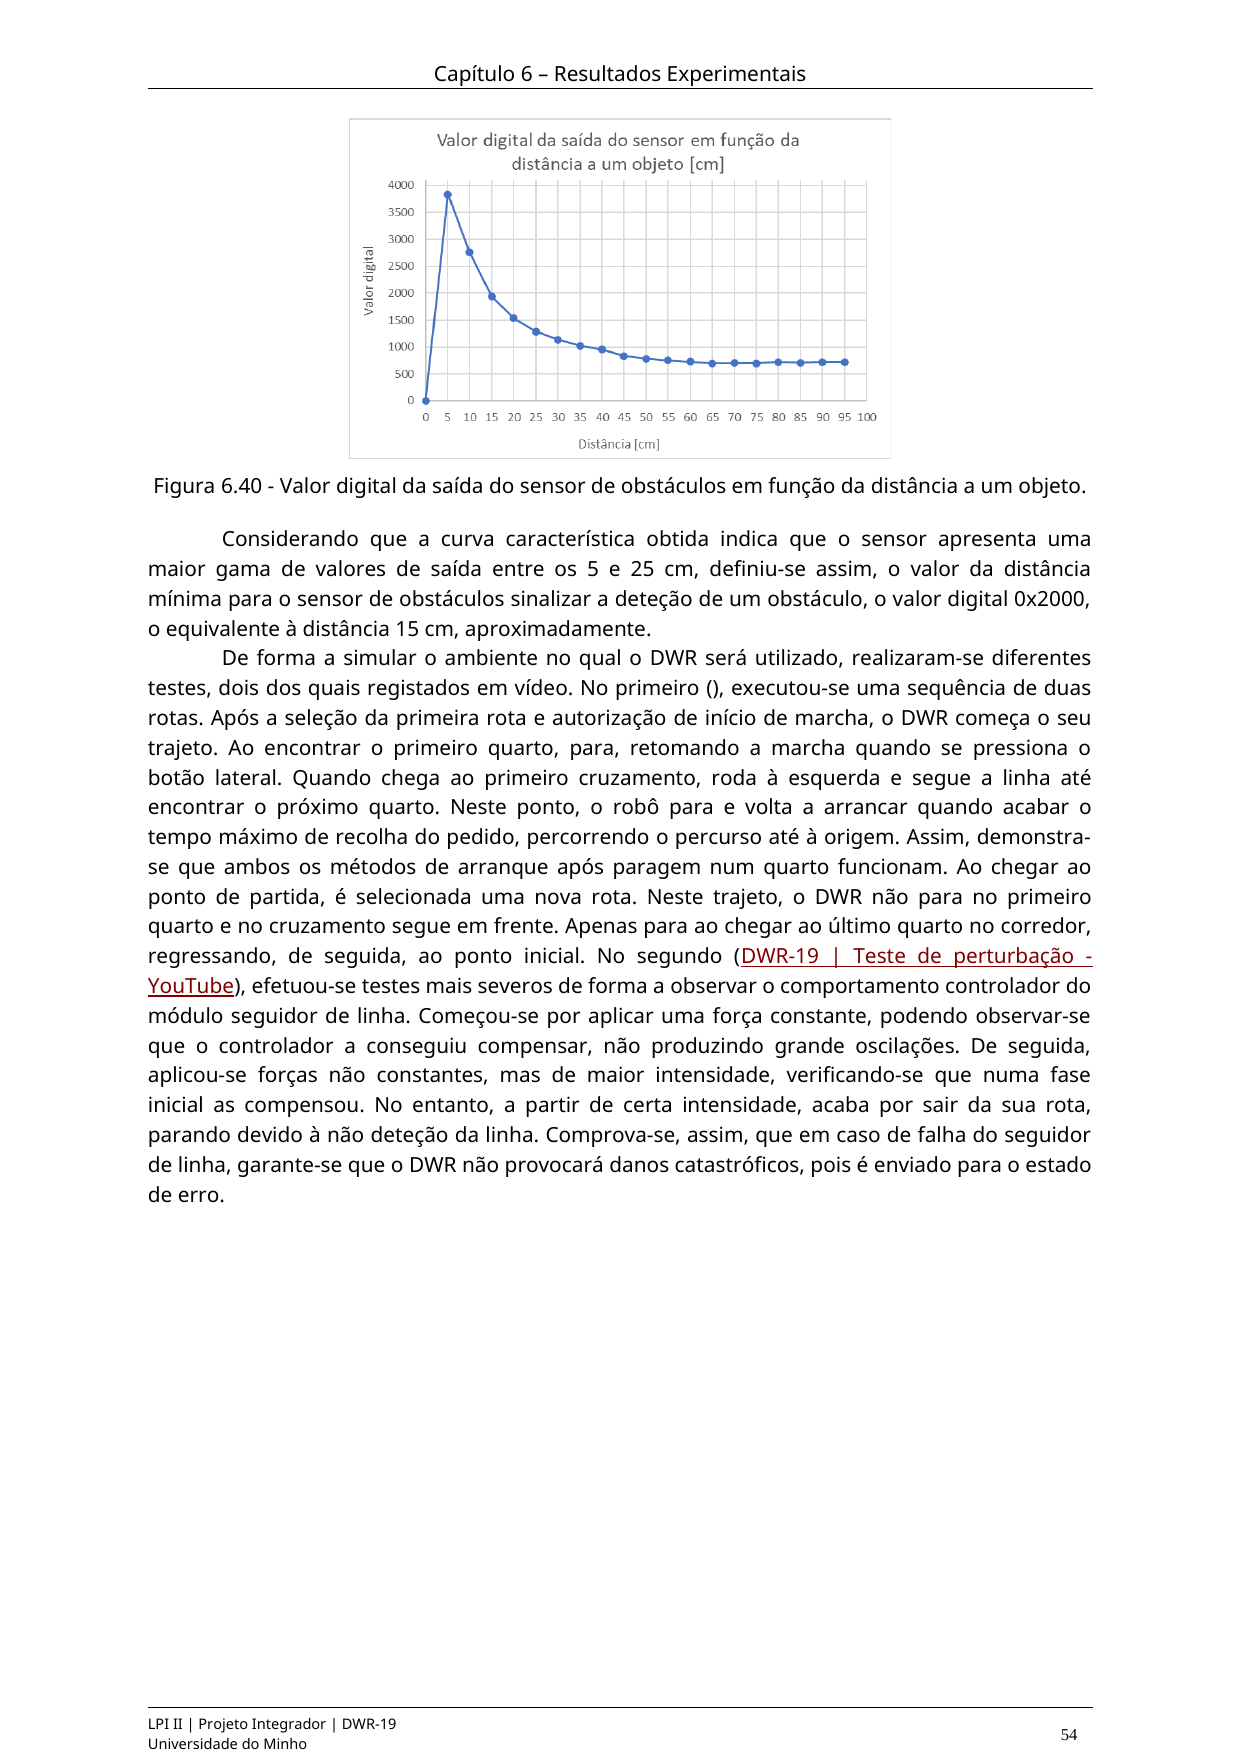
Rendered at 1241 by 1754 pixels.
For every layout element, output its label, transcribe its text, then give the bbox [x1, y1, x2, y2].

picture [348, 118, 892, 459]
text De forma a simular o ambiente no qual o DWR será utilizado, realizaram-se diferentes testes, dois dos quais registados em vídeo. No primeiro (), executou-se uma sequência de duas rotas. Após a seleção da primeira rota e autorização de início de marcha, o DWR começa o seu trajeto. Ao encontrar o primeiro quarto, para, retomando a marcha quando se pressiona o botão lateral. Quando chega ao primeiro cruzamento, roda à esquerda e segue a linha até encontrar o próximo quarto. Neste ponto, o robô para e volta a arrancar quando acabar o tempo máximo de recolha do pedido, percorrendo o percurso até à origem. Assim, demonstra-se que ambos os métodos de arranque após paragem num quarto funcionam. Ao chegar ao ponto de partida, é selecionada uma nova rota. Neste trajeto, o DWR não para no primeiro quarto e no cruzamento segue em frente. Apenas para ao chegar ao último quarto no corredor, regressando, de seguida, ao ponto inicial. No segundo (DWR-19 | Teste de perturbação - YouTube), efetuou-se testes mais severos de forma a observar o comportamento controlador do módulo seguidor de linha. Começou-se por aplicar uma força constante, podendo observar-se que o controlador a conseguiu compensar, não produzindo grande oscilações. De seguida, aplicou-se forças não constantes, mas de maior intensidade, verificando-se que numa fase inicial as compensou. No entanto, a partir de certa intensidade, acaba por sair da sua rota, parando devido à não deteção da linha. Comprova-se, assim, que em caso de falha do seguidor de linha, garante-se que o DWR não provocará danos catastróficos, pois é enviado para o estado de erro. [148, 643, 1092, 1208]
text Considerando que a curva característica obtida indica que o sensor apresenta uma maior gama de valores de saída entre os 5 e 25 cm, definiu-se assim, o valor da distância mínima para o sensor de obstáculos sinalizar a deteção de um obstáculo, o valor digital 0x2000, o equivalente à distância 15 cm, aproximadamente. [148, 524, 1092, 642]
